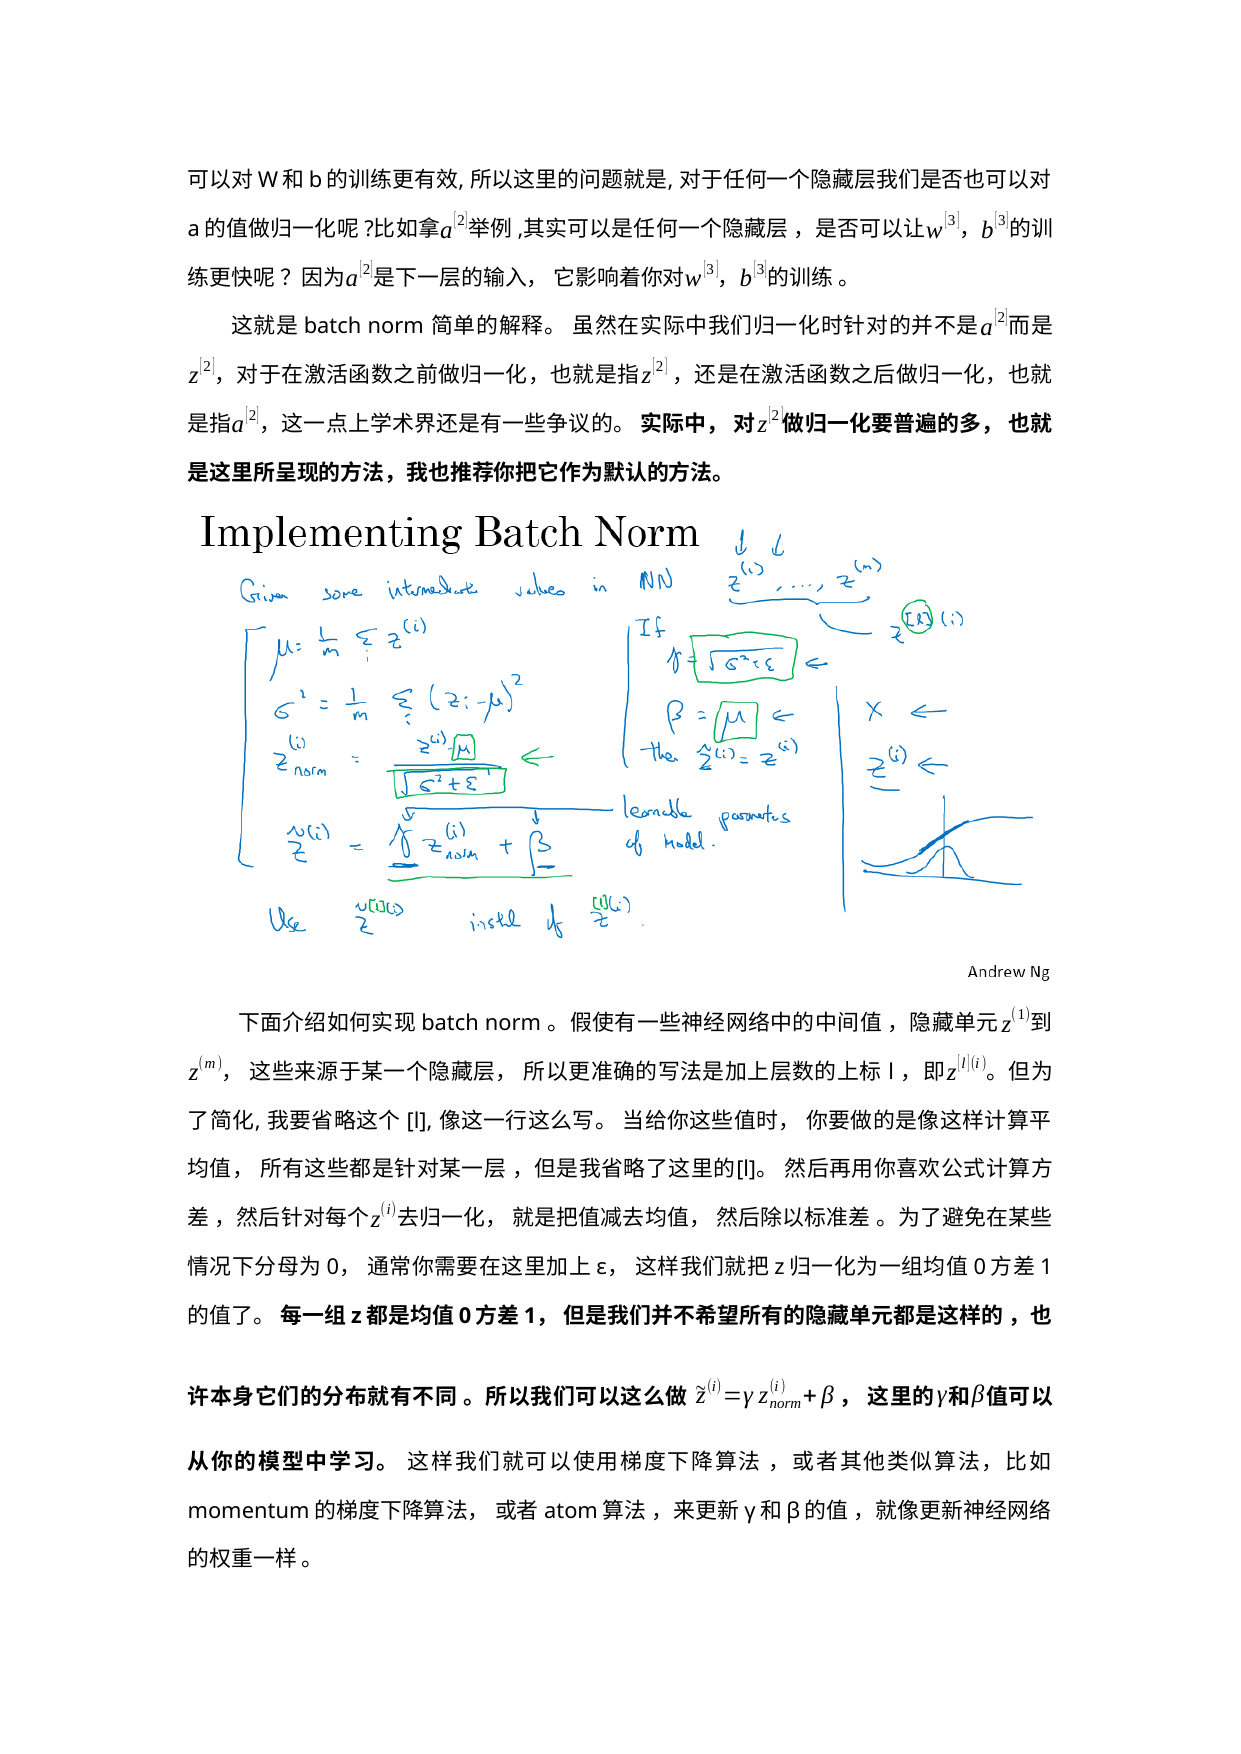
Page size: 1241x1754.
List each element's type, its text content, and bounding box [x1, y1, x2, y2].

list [187, 162, 1053, 292]
picture [187, 502, 1053, 986]
list 这就是batch norm 简单的解释。 虽然在实际中我们归一化时针对的并不是而是，对于在激活函数之前做归一化，也就是指 ，还是在激活函数之后做归一化，也就是指，这一点上学术界还是有一些争议的。 实际中， 对做归一化要普遍的多， 也就是这里所呈现的方法，我也推荐你把它作为默认的方法。 [187, 308, 1053, 487]
list 下面介绍如何实现batch norm 。假使有一些神经网络中的中间值 ，隐藏单元到， 这些来源于某一个隐藏层， 所以更准确的写法是加上层数的上标l ，即。但为了简化, 我要省略这个 [l], 像这一行这么写。 当给你这些值时， 你要做的是像这样计算平均值， 所有这些都是针对某一层 ，但是我省略了这里的[l]。 然后再用你喜欢公式计算方差 ，然后针对每个去归一化， 就是把值减去均值， 然后除以标准差 。为了避免在某些情况下分母为0， 通常你需要在这里加上ε， 这样我们就把z归一化为一组均值0方差1的值了。 每一组z都是均值0方差1， 但是我们并不希望所有的隐藏单元都是这样的 ，也许本身它们的分布就有不同 。所以我们可以这么做 ， 这里的和值可以从你的模型中学习。 这样我们就可以使用梯度下降算法 ，或者其他类似算法，比如 momentum的梯度下降算法， 或者atom算法 ，来更新γ和β的值 ，就像更新神经网络的权重一样 。 [187, 1005, 1053, 1573]
